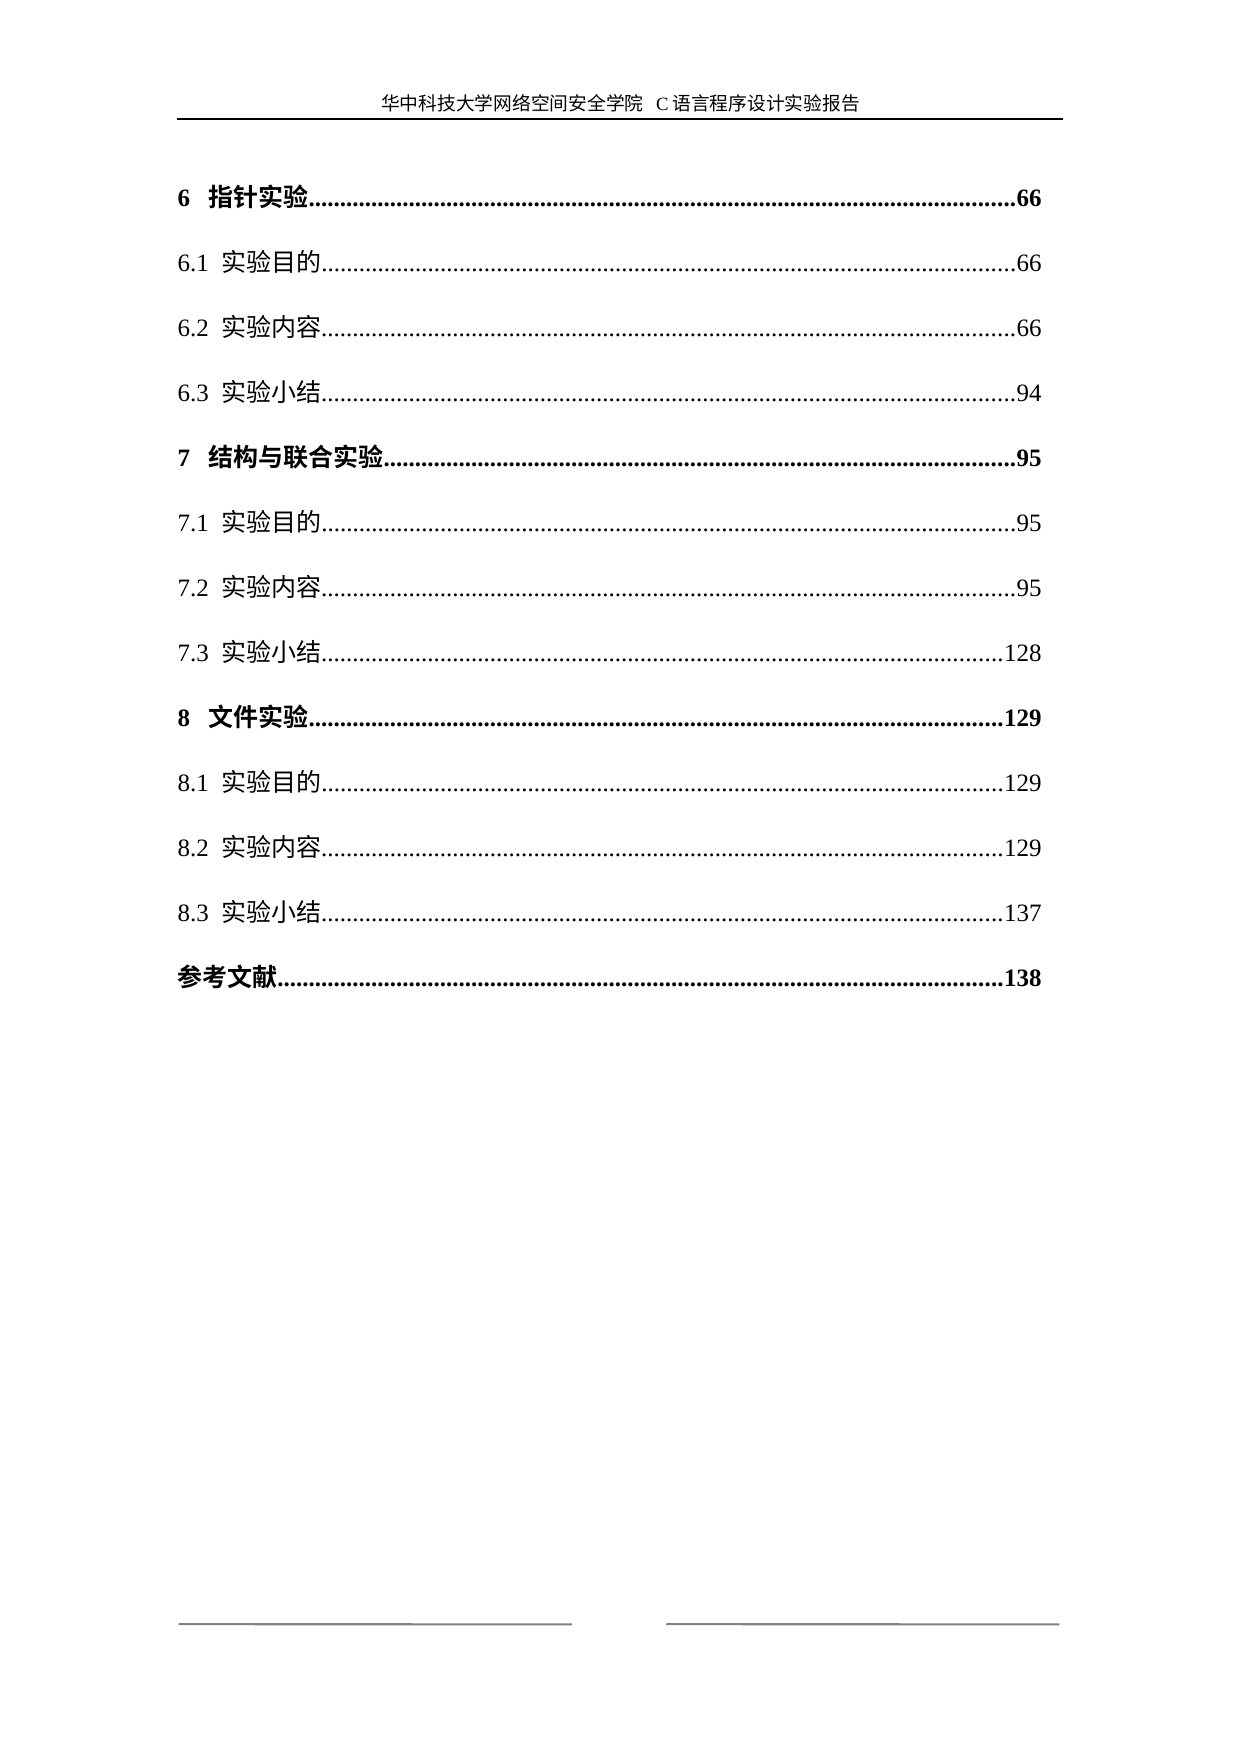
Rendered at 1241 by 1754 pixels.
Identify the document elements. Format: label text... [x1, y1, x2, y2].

text 8 文件实验 129 [177, 683, 1063, 748]
text 8.2 实验内容 129 [177, 813, 1063, 878]
text 6 指针实验 66 [177, 163, 1063, 228]
text 6.3 实验小结 94 [177, 358, 1063, 423]
text 参考文献 138 [177, 943, 1063, 1008]
text 7.3 实验小结 128 [177, 618, 1063, 683]
text 6.2 实验内容 66 [177, 293, 1063, 358]
text 7.1 实验目的 95 [177, 488, 1063, 553]
text 8.3 实验小结 137 [177, 878, 1063, 943]
text 7.2 实验内容 95 [177, 553, 1063, 618]
text 8.1 实验目的 129 [177, 748, 1063, 813]
text 7 结构与联合实验 95 [177, 423, 1063, 488]
text 6.1 实验目的 66 [177, 228, 1063, 293]
